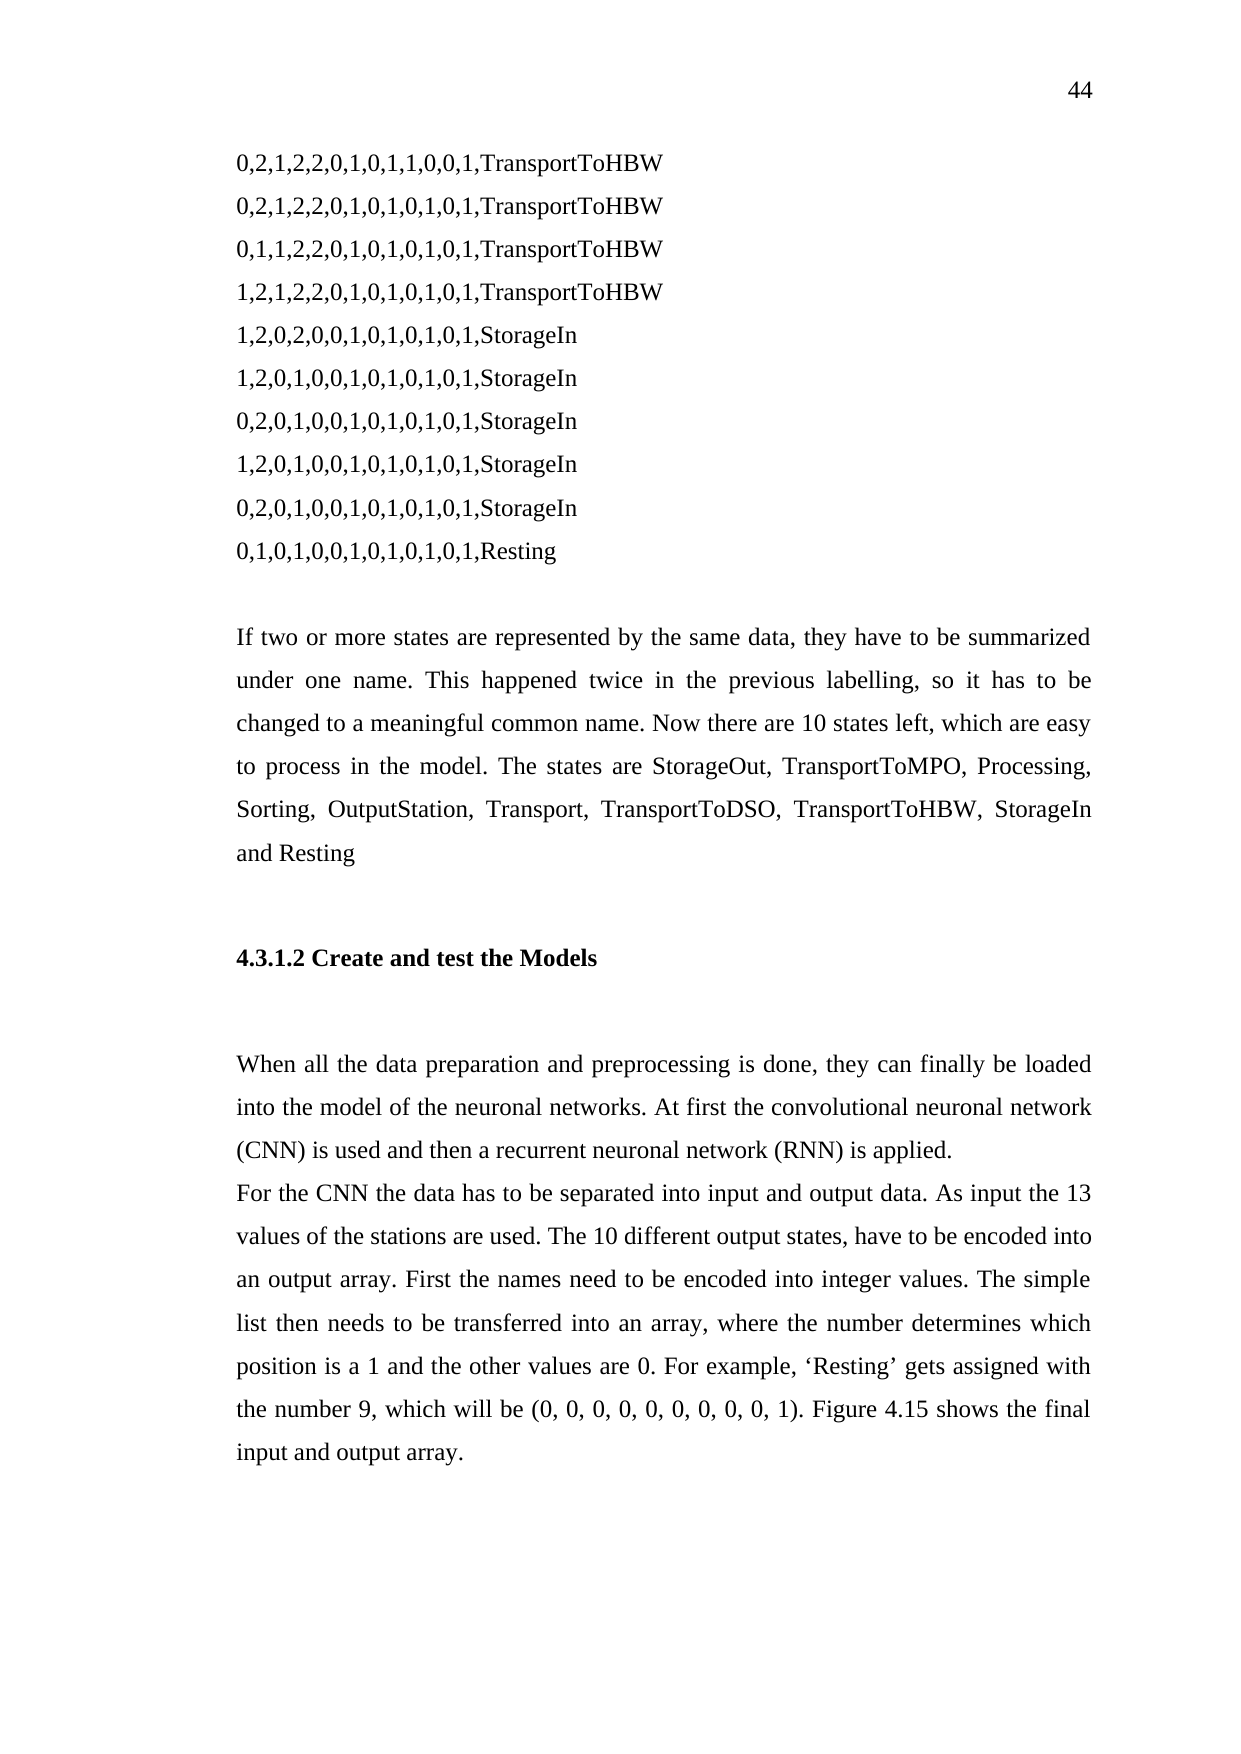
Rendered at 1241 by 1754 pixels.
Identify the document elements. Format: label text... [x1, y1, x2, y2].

text 1,2,0,2,0,0,1,0,1,0,1,0,1,StorageIn [236, 320, 1092, 349]
text 0,1,0,1,0,0,1,0,1,0,1,0,1,Resting [236, 536, 1092, 564]
text 1,2,1,2,2,0,1,0,1,0,1,0,1,TransportToHBW [236, 277, 1092, 306]
text 1,2,0,1,0,0,1,0,1,0,1,0,1,StorageIn [236, 363, 1092, 392]
text When all the data preparation and preprocessing is done, they can finally be loaded into the model of the neuronal networks. At first the convolutional neuronal network (CNN) is used and then a recurrent neuronal network (RNN) is applied. [236, 1049, 1092, 1164]
text 0,1,1,2,2,0,1,0,1,0,1,0,1,TransportToHBW [236, 234, 1092, 263]
text For the CNN the data has to be separated into input and output data. As input the 13 values of the stations are used. The 10 different output states, have to be encoded into an output array. First the names need to be encoded into integer values. The simple list then needs to be transferred into an array, where the number determines which position is a 1 and the other values are 0. For example, ‘Resting’ gets assigned with the number 9, which will be (0, 0, 0, 0, 0, 0, 0, 0, 0, 1). Figure 4.15 shows the final input and output array. [236, 1178, 1092, 1466]
text 0,2,0,1,0,0,1,0,1,0,1,0,1,StorageIn [236, 406, 1092, 435]
text 0,2,0,1,0,0,1,0,1,0,1,0,1,StorageIn [236, 493, 1092, 521]
text 1,2,0,1,0,0,1,0,1,0,1,0,1,StorageIn [236, 449, 1092, 478]
subtitle Create and test the Models [236, 943, 1092, 972]
text If two or more states are represented by the same data, they have to be summarized under one name. This happened twice in the previous labelling, so it has to be changed to a meaningful common name. Now there are 10 states left, which are easy to process in the model. The states are StorageOut, TransportToMPO, Processing, Sorting, OutputStation, Transport, TransportToDSO, TransportToHBW, StorageIn and Resting [236, 622, 1092, 866]
text 0,2,1,2,2,0,1,0,1,0,1,0,1,TransportToHBW [236, 191, 1092, 219]
text 0,2,1,2,2,0,1,0,1,1,0,0,1,TransportToHBW [236, 148, 1092, 176]
